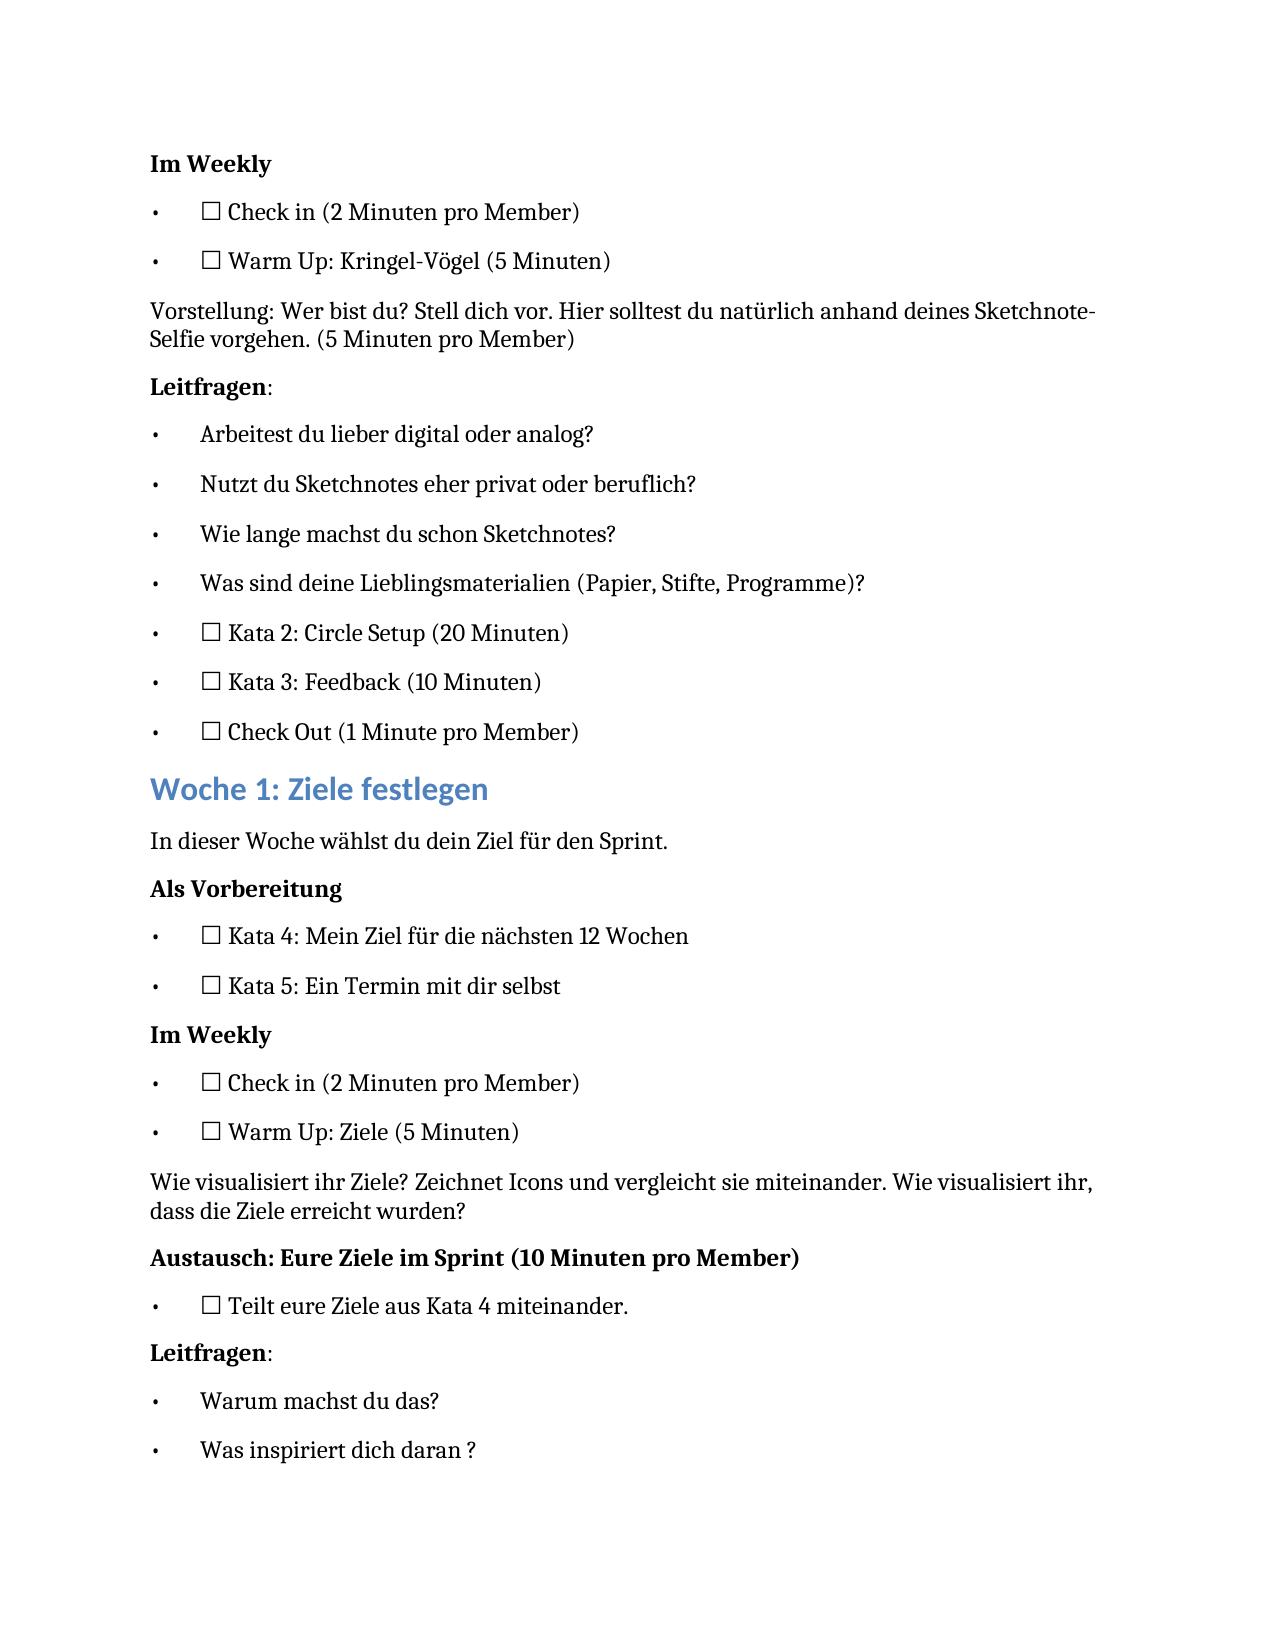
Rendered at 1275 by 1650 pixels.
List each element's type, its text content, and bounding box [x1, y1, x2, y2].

list Warum machst du das? [150, 1387, 1125, 1415]
text In dieser Woche wählst du dein Ziel für den Sprint. [150, 827, 1125, 856]
list ☐ Kata 5: Ein Termin mit dir selbst [150, 972, 1125, 1000]
list ☐ Check in (2 Minuten pro Member) [150, 1069, 1125, 1097]
list ☐ Kata 4: Mein Ziel für die nächsten 12 Wochen [150, 922, 1125, 951]
text Wie visualisiert ihr Ziele? Zeichnet Icons und vergleicht sie miteinander. Wie visualisiert ihr, dass die Ziele erreicht wurden? [150, 1168, 1125, 1225]
text Leitfragen: [150, 1339, 1125, 1368]
list ☐ Kata 2: Circle Setup (20 Minuten) [150, 619, 1125, 647]
list ☐ Warm Up: Kringel-Vögel (5 Minuten) [150, 247, 1125, 276]
text Als Vorbereitung [150, 874, 1125, 903]
text Im Weekly [150, 150, 1125, 179]
text Vorstellung: Wer bist du? Stell dich vor. Hier solltest du natürlich anhand deines Sketchnote-Selfie vorgehen. (5 Minuten pro Member) [150, 297, 1125, 354]
list ☐ Teilt eure Ziele aus Kata 4 miteinander. [150, 1292, 1125, 1320]
list Nutzt du Sketchnotes eher privat oder beruflich? [150, 470, 1125, 499]
list Wie lange machst du schon Sketchnotes? [150, 519, 1125, 548]
text Leitfragen: [150, 373, 1125, 402]
list Arbeitest du lieber digital oder analog? [150, 420, 1125, 449]
list Was sind deine Lieblingsmaterialien (Papier, Stifte, Programme)? [150, 569, 1125, 598]
list ☐ Kata 3: Feedback (10 Minuten) [150, 668, 1125, 697]
subtitle Woche 1: Ziele festlegen [150, 767, 1125, 808]
list Was inspiriert dich daran ? [150, 1436, 1125, 1465]
list ☐ Check in (2 Minuten pro Member) [150, 197, 1125, 226]
text Im Weekly [150, 1021, 1125, 1050]
list ☐ Warm Up: Ziele (5 Minuten) [150, 1118, 1125, 1147]
text Austausch: Eure Ziele im Sprint (10 Minuten pro Member) [150, 1244, 1125, 1273]
list ☐ Check Out (1 Minute pro Member) [150, 718, 1125, 747]
